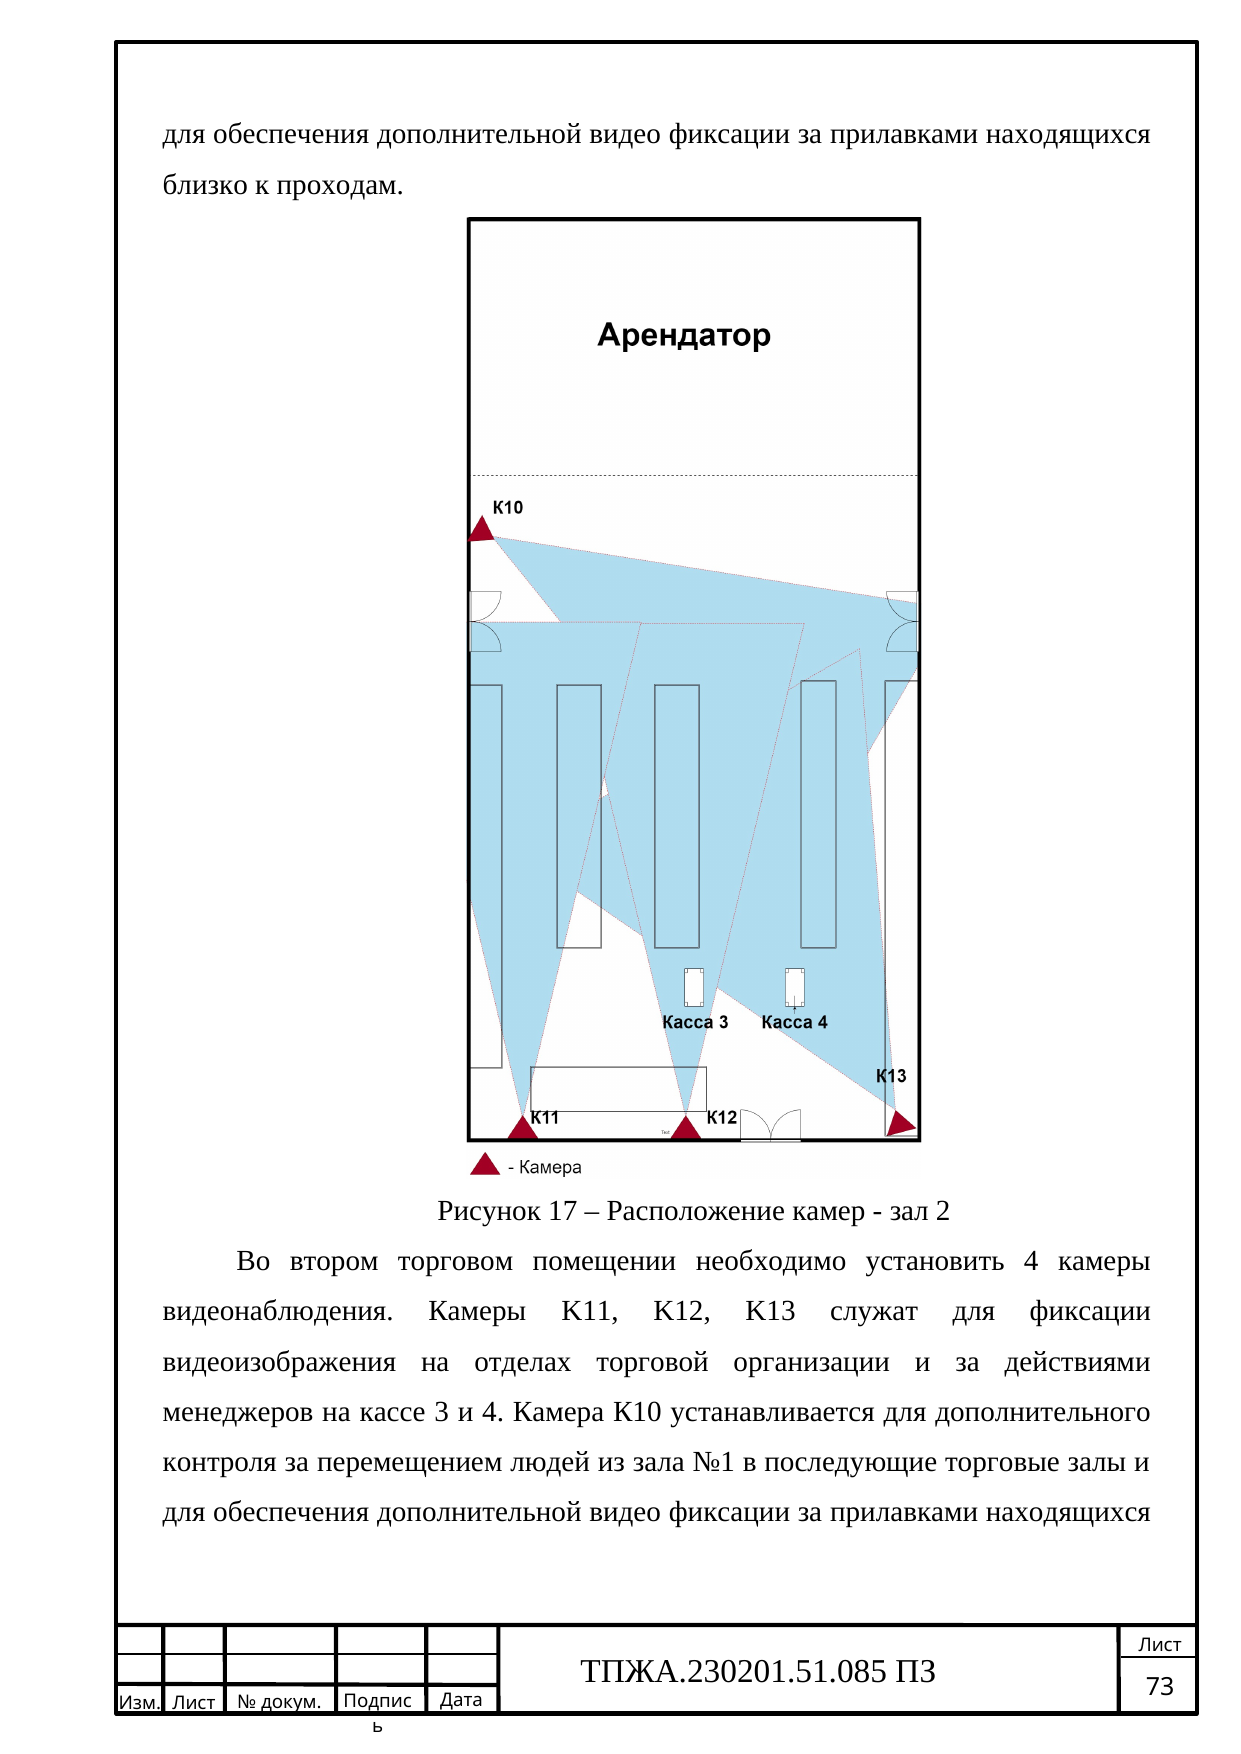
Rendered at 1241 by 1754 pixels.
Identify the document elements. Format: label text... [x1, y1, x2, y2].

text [162, 117, 1152, 200]
picture [466, 217, 922, 1179]
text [162, 1243, 1152, 1528]
text Рисунок 17 – Расположение камер - зал 2 [162, 1193, 1152, 1226]
